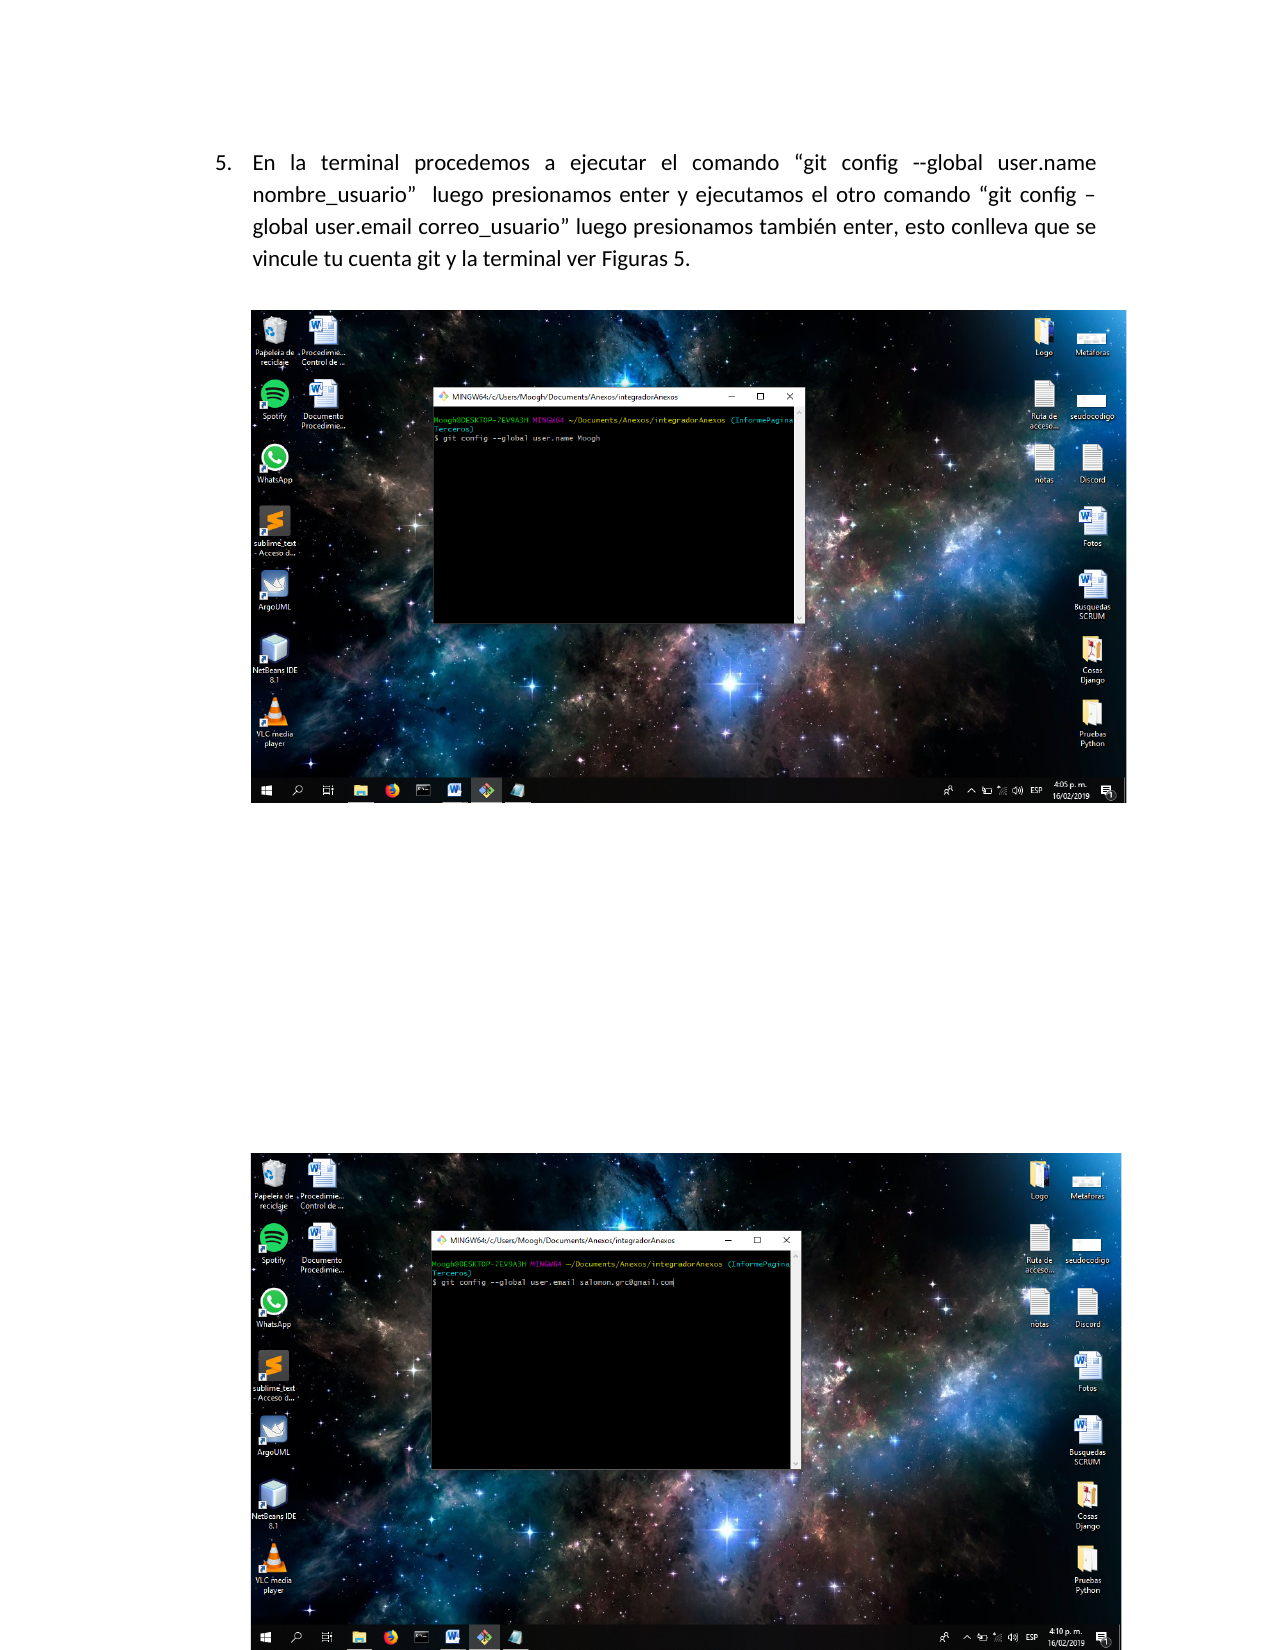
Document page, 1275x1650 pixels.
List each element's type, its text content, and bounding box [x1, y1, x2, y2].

picture [251, 310, 1127, 803]
list En la terminal procedemos a ejecutar el comando “git config --global user.name nombre_usuario” luego presionamos enter y ejecutamos el otro comando “git config –global user.email correo_usuario” luego presionamos también enter, esto conlleva que se vincule tu cuenta git y la terminal ver Figuras 5. [215, 148, 1098, 272]
picture [250, 1153, 1122, 1650]
